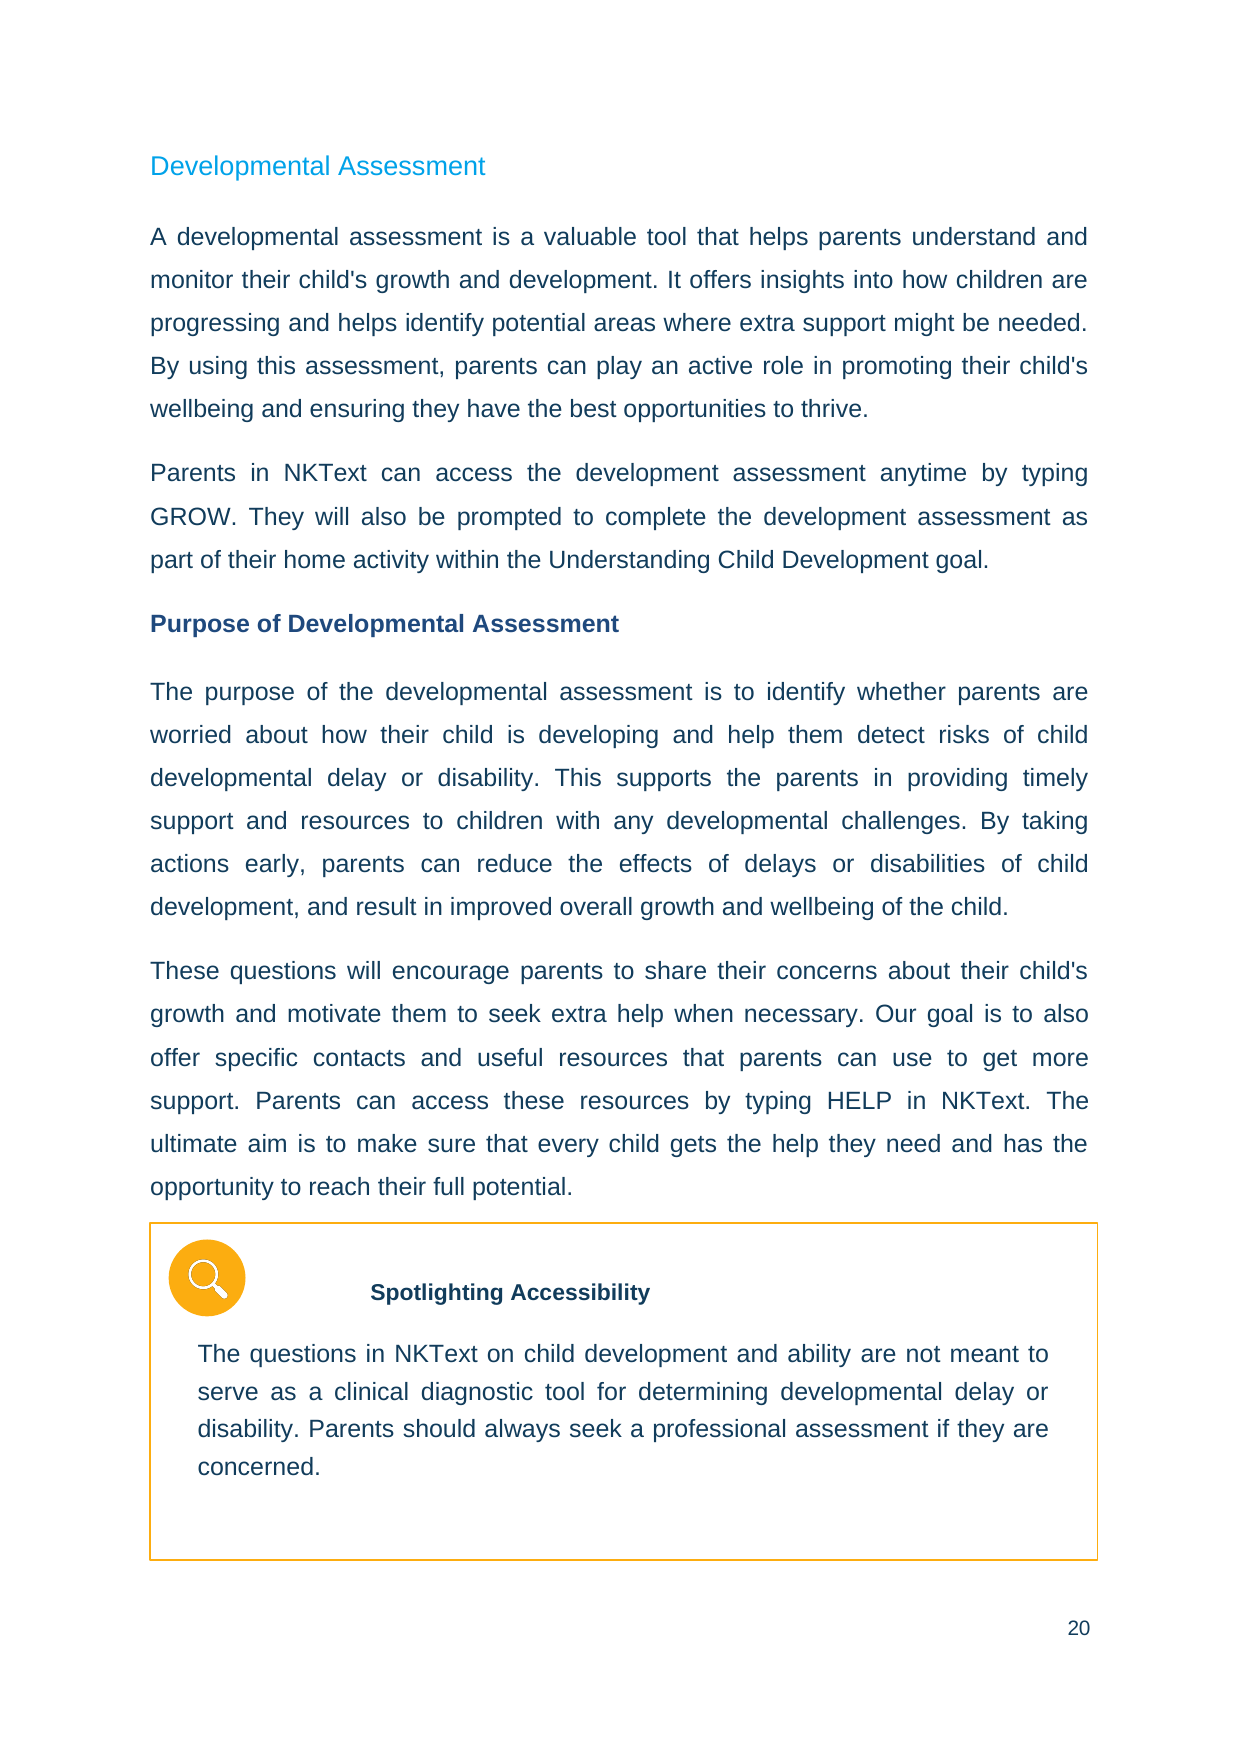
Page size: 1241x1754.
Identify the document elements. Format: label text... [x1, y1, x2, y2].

text These questions will encourage parents to share their concerns about their child's growth and motivate them to seek extra help when necessary. Our goal is to also offer specific contacts and useful resources that parents can use to get more support. Parents can access these resources by typing HELP in NKText. The ultimate aim is to make sure that every child gets the help they need and has the opportunity to reach their full potential. [150, 956, 1090, 1201]
text A developmental assessment is a valuable tool that helps parents understand and monitor their child's growth and development. It offers insights into how children are progressing and helps identify potential areas where extra support might be needed. By using this assessment, parents can play an active role in promoting their child's wellbeing and ensuring they have the best opportunities to thrive. [150, 222, 1090, 423]
picture [184, 1255, 232, 1303]
text Parents in NKText can access the development assessment anytime by typing GROW. They will also be prompted to complete the development assessment as part of their home activity within the Understanding Child Development goal. [150, 458, 1090, 573]
subtitle Developmental Assessment [150, 150, 1090, 181]
text The purpose of the developmental assessment is to identify whether parents are worried about how their child is developing and help them detect risks of child developmental delay or disability. This supports the parents in providing timely support and resources to children with any developmental challenges. By taking actions early, parents can reduce the effects of delays or disabilities of child development, and result in improved overall growth and wellbeing of the child. [150, 677, 1090, 921]
subtitle Purpose of Developmental Assessment [150, 608, 1090, 637]
